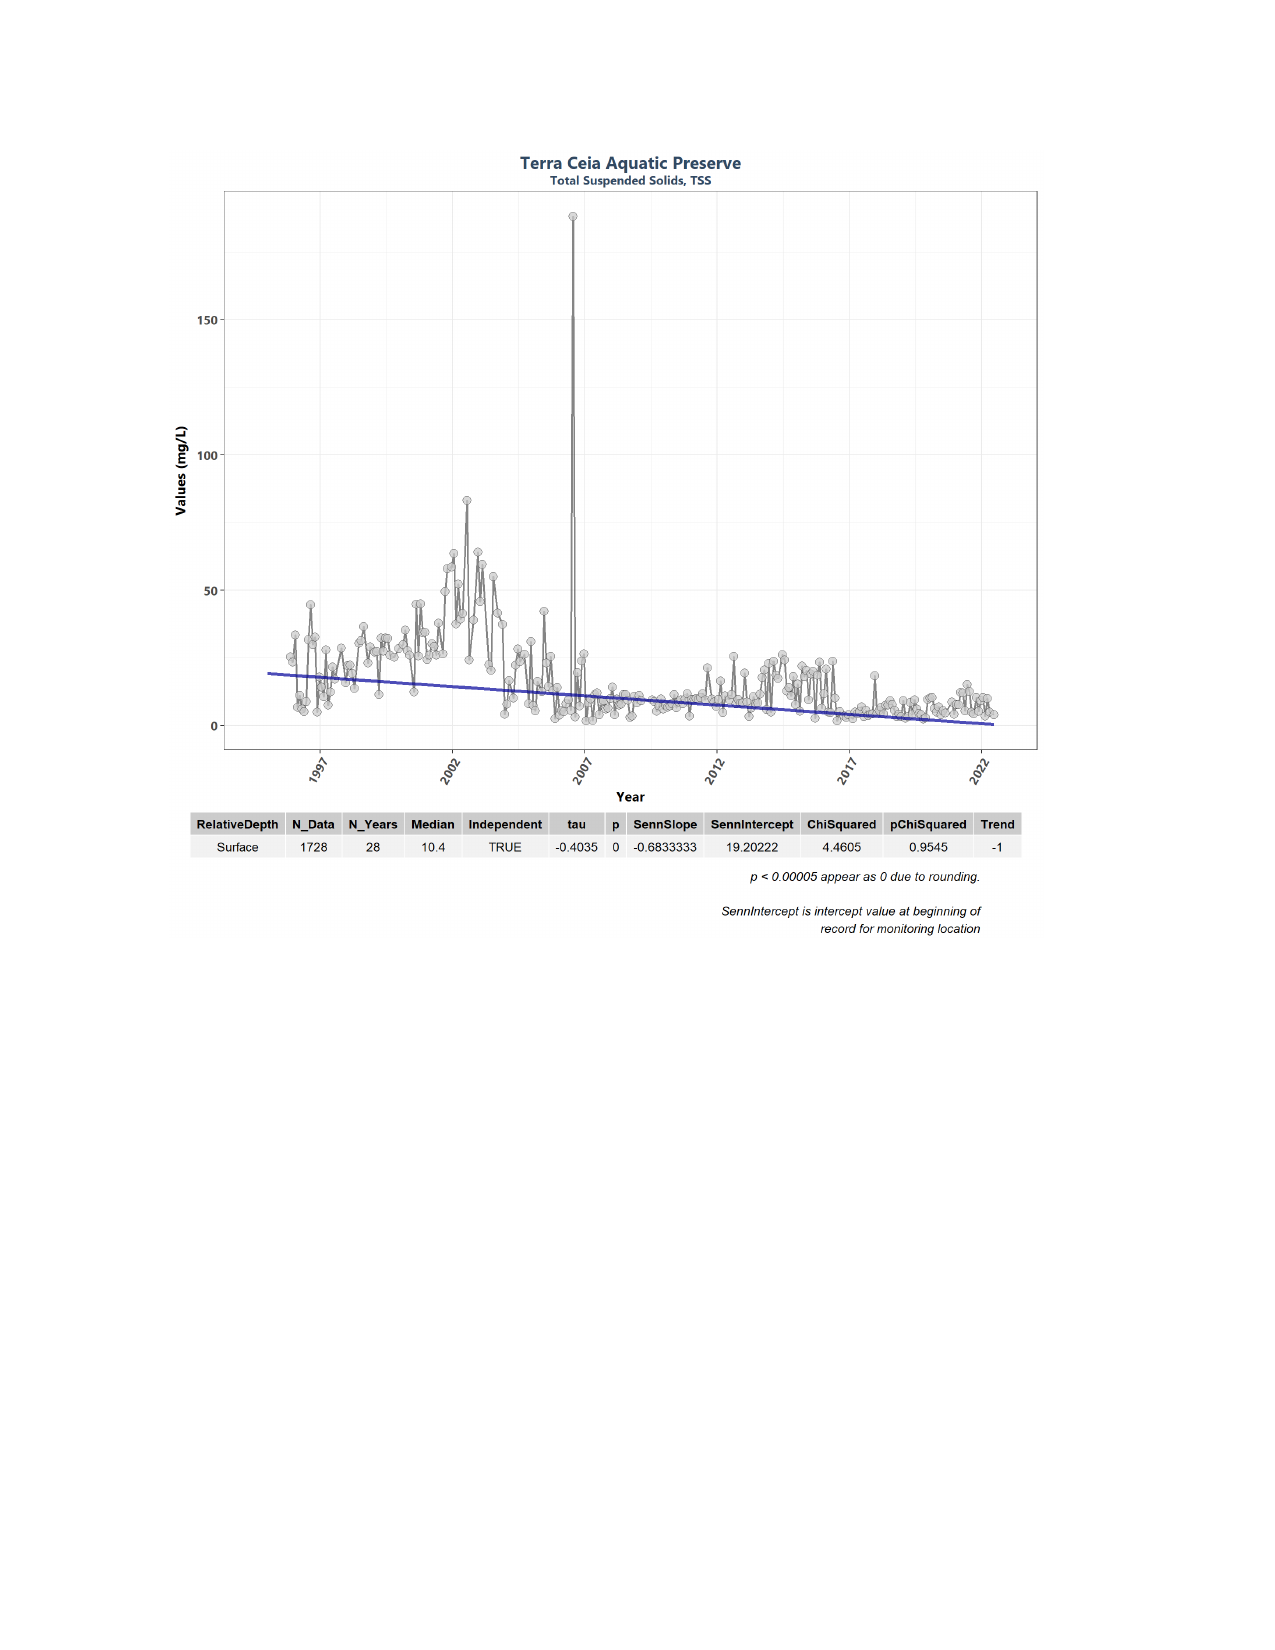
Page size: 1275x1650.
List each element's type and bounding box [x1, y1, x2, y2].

picture [168, 150, 1044, 938]
